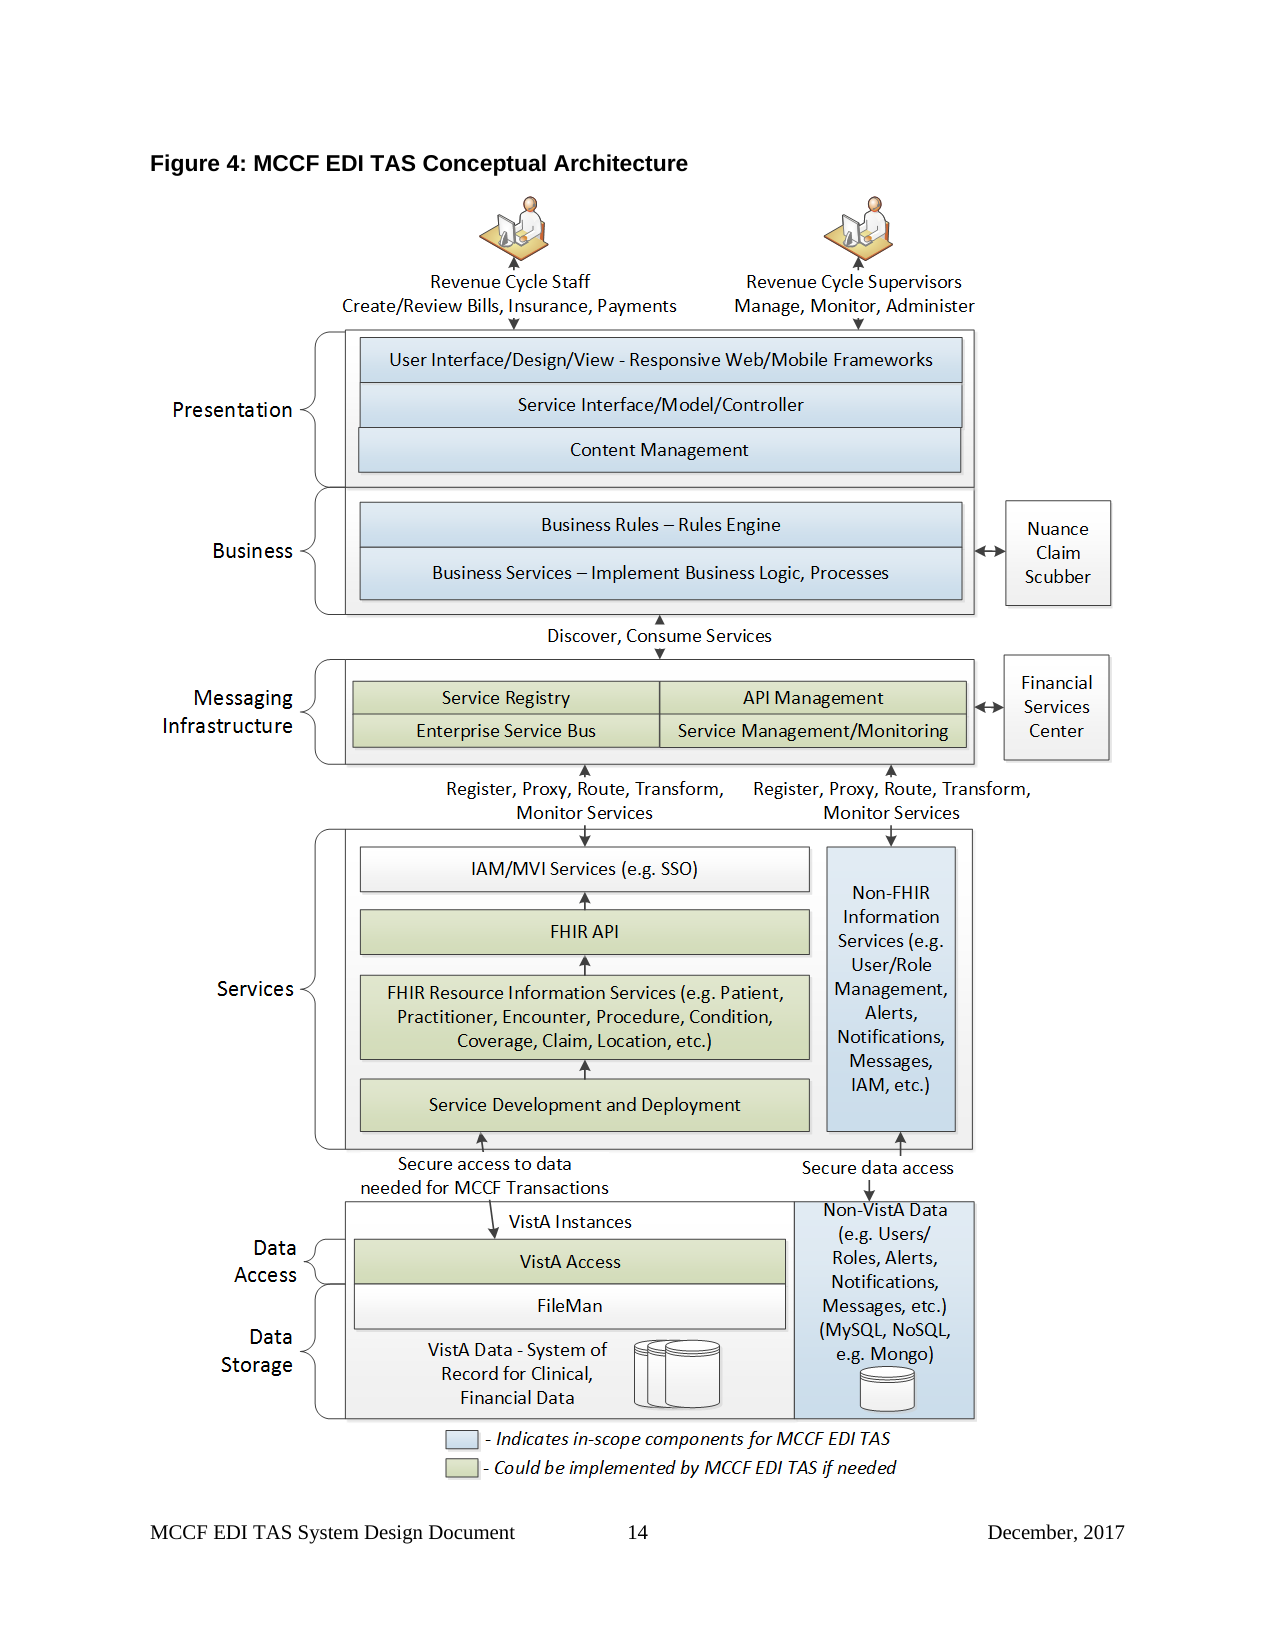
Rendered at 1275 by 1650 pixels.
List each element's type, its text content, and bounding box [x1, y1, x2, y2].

text Figure 4: MCCF EDI TAS Conceptual Architecture [150, 150, 1125, 176]
picture [150, 192, 1113, 1489]
